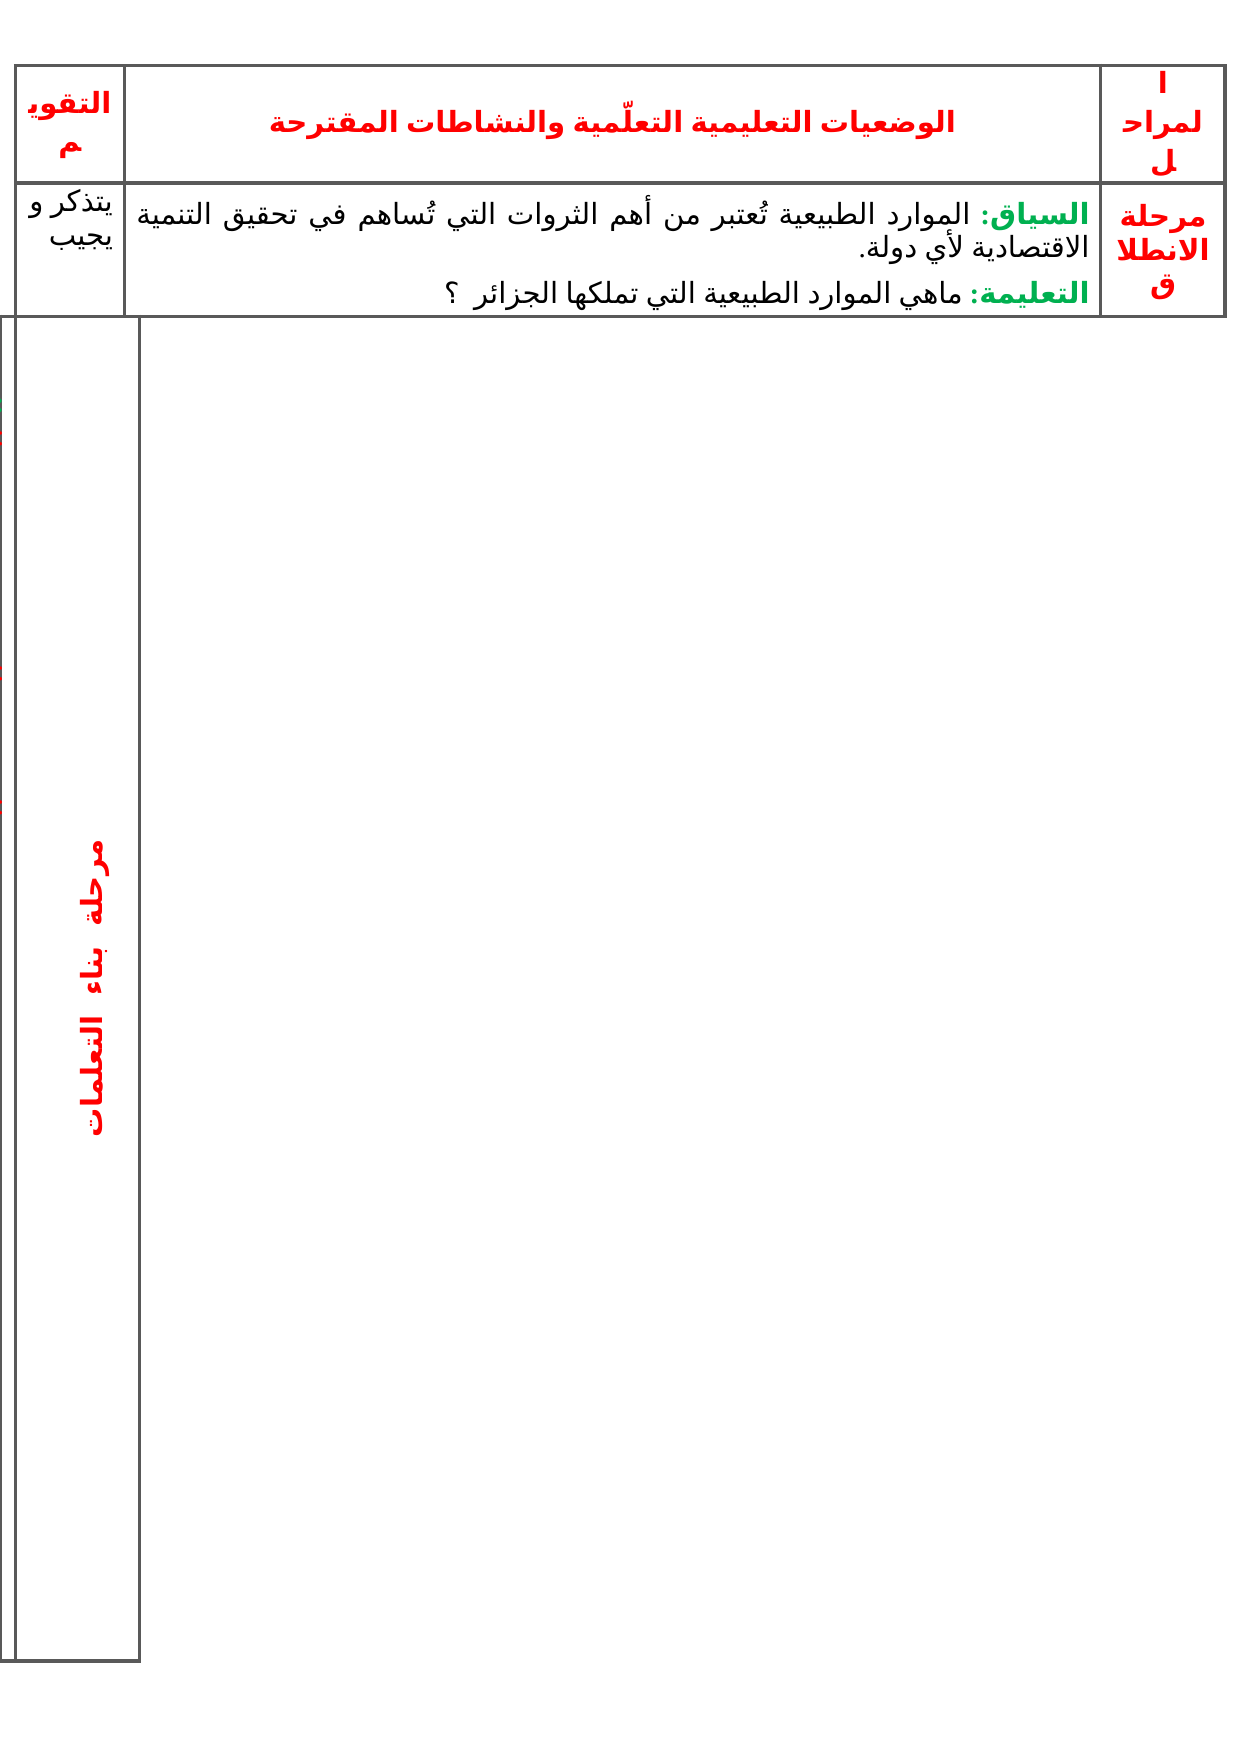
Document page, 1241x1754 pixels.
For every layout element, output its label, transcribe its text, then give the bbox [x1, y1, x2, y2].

table_header التقويم [17, 67, 123, 181]
table_cell السياق: الموارد الطبيعية تُعتبر من أهم الثروات التي تُساهم في تحقيق التنمية الاقتصادية لأي دولة. التعليمة: ماهي الموارد الطبيعية التي تملكها الجزائر ؟ [126, 185, 1099, 314]
table_header الوضعيات التعليمية التعلّمية والنشاطات المقترحة [126, 67, 1099, 181]
table_cell مرحلة بناء التعلمات [17, 318, 138, 1659]
table_cell مرحلة الانطلاق [1102, 185, 1223, 314]
table_cell يتذكر و يجيب [17, 185, 123, 314]
table_header المراحل [1102, 67, 1223, 181]
